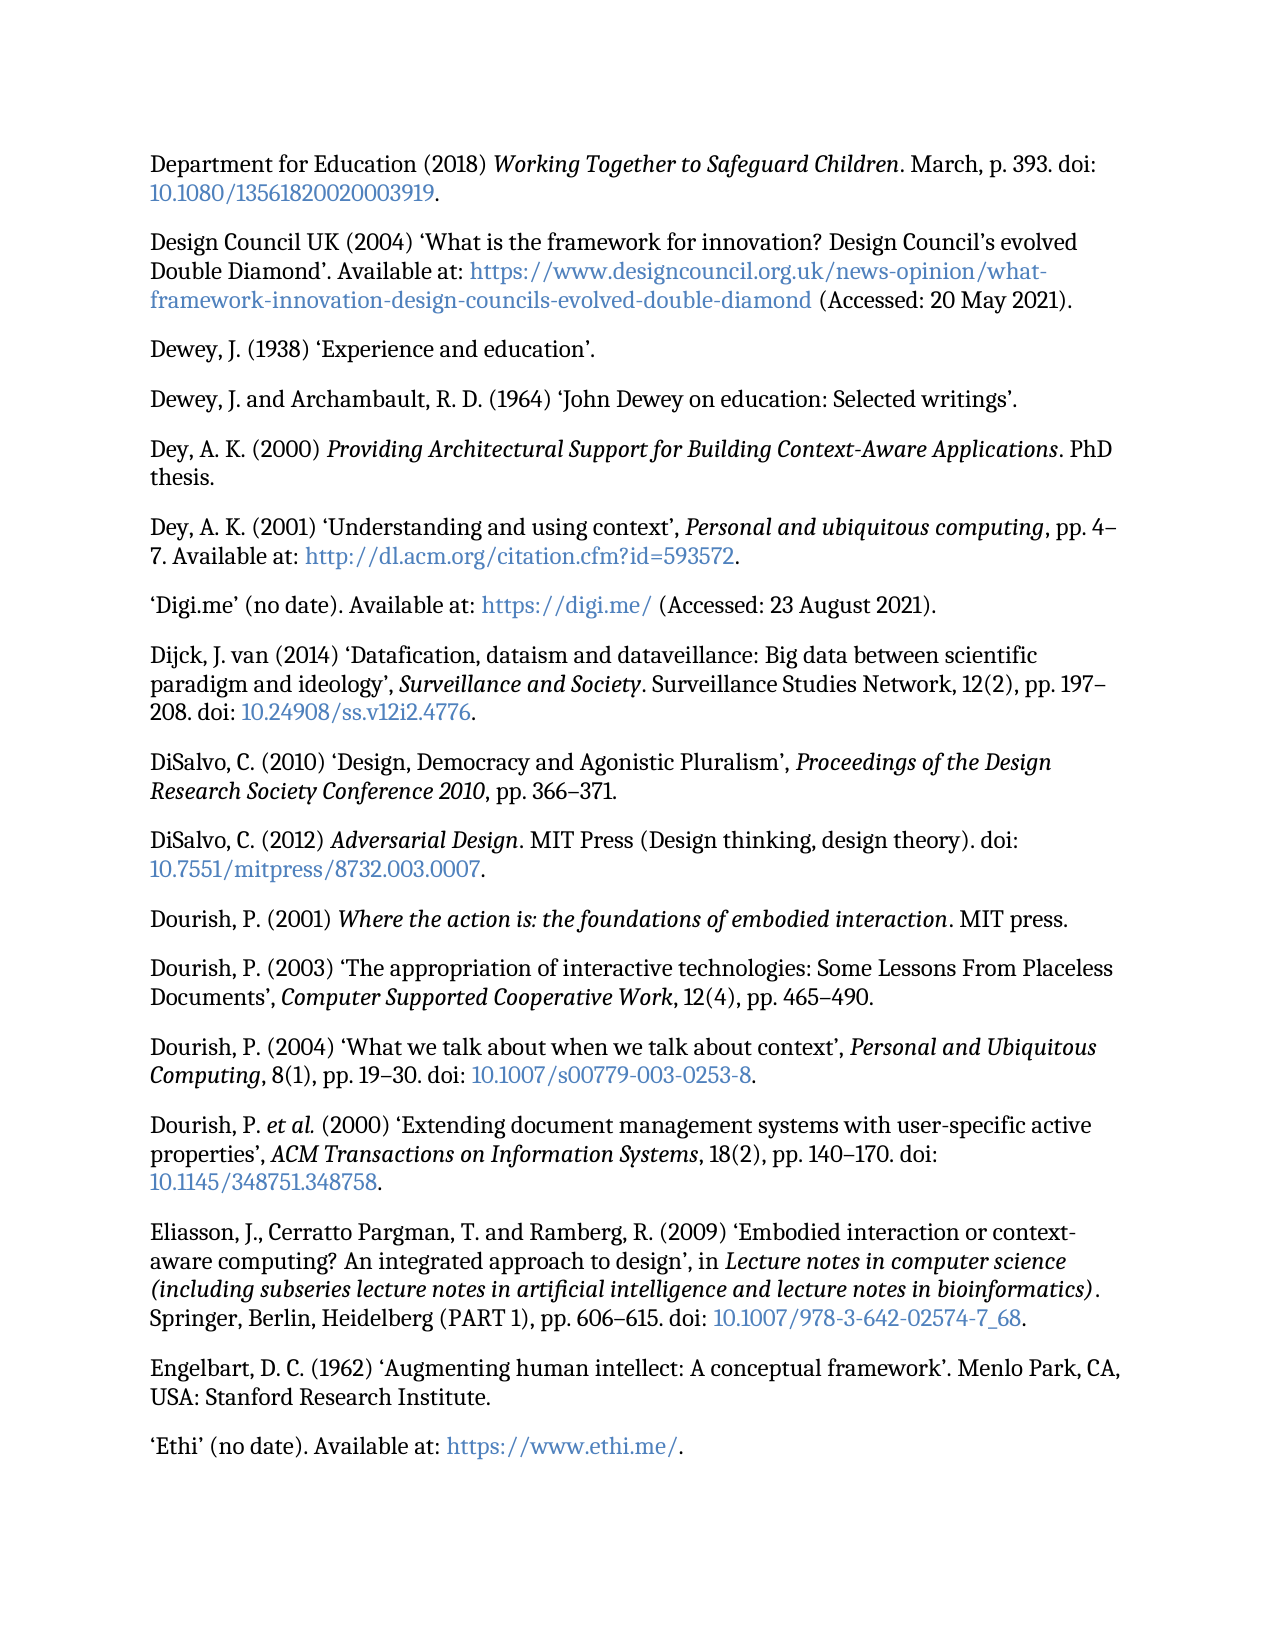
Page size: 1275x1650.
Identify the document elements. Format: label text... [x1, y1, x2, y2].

text DiSalvo, C. (2010) ‘Design, Democracy and Agonistic Pluralism’, Proceedings of the Design Research Society Conference 2010, pp. 366–371. [150, 748, 1125, 805]
text DiSalvo, C. (2012) Adversarial Design. MIT Press (Design thinking, design theory). doi: 10.7551/mitpress/8732.003.0007. [150, 826, 1125, 884]
text Dourish, P. (2003) ‘The appropriation of interactive technologies: Some Lessons From Placeless Documents’, Computer Supported Cooperative Work, 12(4), pp. 465–490. [150, 954, 1125, 1012]
text ‘Ethi’ (no date). Available at: https://www.ethi.me/. [150, 1432, 1125, 1461]
text Department for Education (2018) Working Together to Safeguard Children. March, p. 393. doi: 10.1080/13561820020003919. [150, 150, 1125, 207]
text Engelbart, D. C. (1962) ‘Augmenting human intellect: A conceptual framework’. Menlo Park, CA, USA: Stanford Research Institute. [150, 1354, 1125, 1411]
text Dourish, P. (2001) Where the action is: the foundations of embodied interaction. MIT press. [150, 904, 1125, 933]
text Dey, A. K. (2001) ‘Understanding and using context’, Personal and ubiquitous computing, pp. 4–7. Available at: http://dl.acm.org/citation.cfm?id=593572. [150, 513, 1125, 570]
text Dijck, J. van (2014) ‘Datafication, dataism and dataveillance: Big data between scientific paradigm and ideology’, Surveillance and Society. Surveillance Studies Network, 12(2), pp. 197–208. doi: 10.24908/ss.v12i2.4776. [150, 641, 1125, 727]
text ‘Digi.me’ (no date). Available at: https://digi.me/ (Accessed: 23 August 2021). [150, 591, 1125, 620]
text Dey, A. K. (2000) Providing Architectural Support for Building Context-Aware Applications. PhD thesis. [150, 434, 1125, 492]
text Design Council UK (2004) ‘What is the framework for innovation? Design Council’s evolved Double Diamond’. Available at: https://www.designcouncil.org.uk/news-opinion/what-framework-innovation-design-councils-evolved-double-diamond (Accessed: 20 May 2021). [150, 228, 1125, 314]
text Dewey, J. (1938) ‘Experience and education’. [150, 335, 1125, 364]
text Dourish, P. et al. (2000) ‘Extending document management systems with user-specific active properties’, ACM Transactions on Information Systems, 18(2), pp. 140–170. doi: 10.1145/348751.348758. [150, 1111, 1125, 1197]
text Dourish, P. (2004) ‘What we talk about when we talk about context’, Personal and Ubiquitous Computing, 8(1), pp. 19–30. doi: 10.1007/s00779-003-0253-8. [150, 1032, 1125, 1090]
text Eliasson, J., Cerratto Pargman, T. and Ramberg, R. (2009) ‘Embodied interaction or context-aware computing? An integrated approach to design’, in Lecture notes in computer science (including subseries lecture notes in artificial intelligence and lecture notes in bioinformatics). Springer, Berlin, Heidelberg (PART 1), pp. 606–615. doi: 10.1007/978-3-642-02574-7_68. [150, 1218, 1125, 1333]
text Dewey, J. and Archambault, R. D. (1964) ‘John Dewey on education: Selected writings’. [150, 385, 1125, 414]
